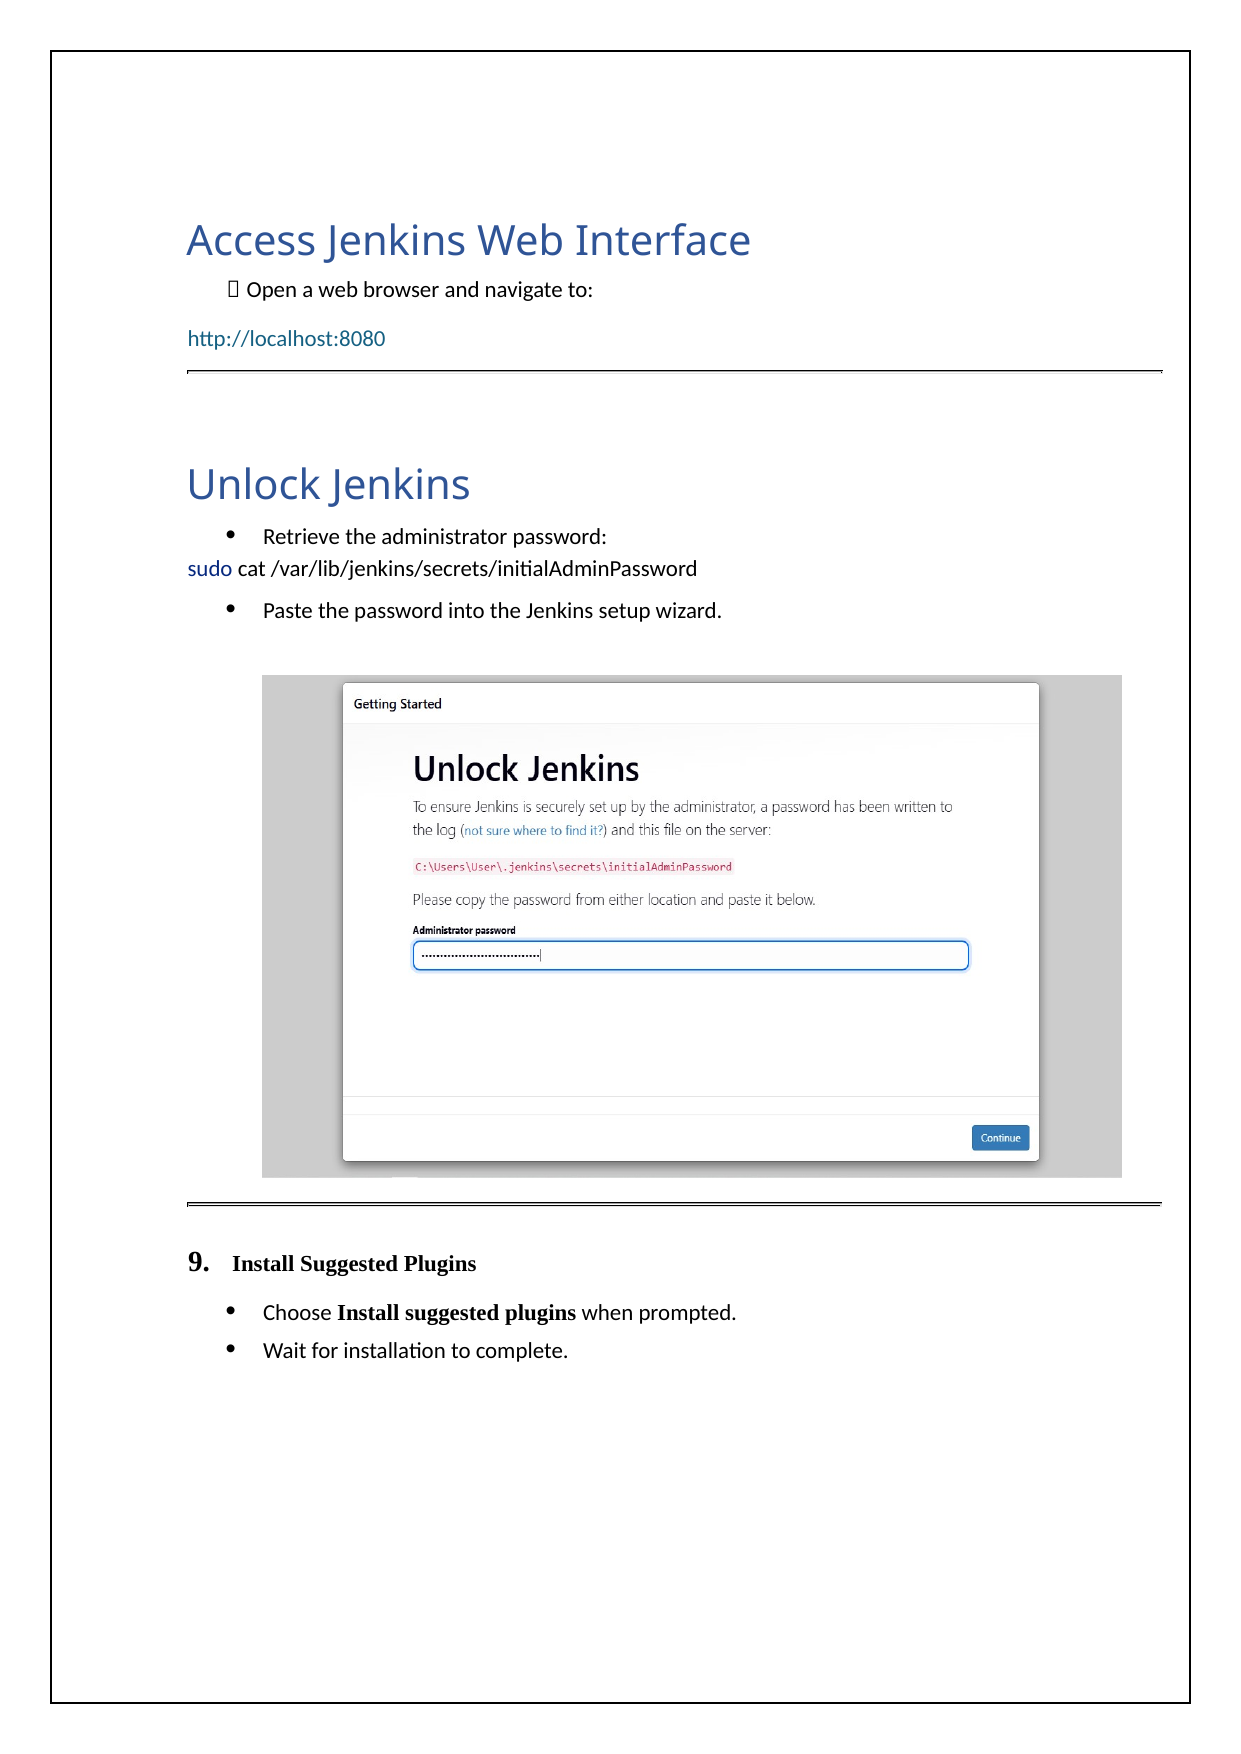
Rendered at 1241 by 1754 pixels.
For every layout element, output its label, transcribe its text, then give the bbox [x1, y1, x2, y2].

list Retrieve the administrator password: [225, 517, 1090, 551]
picture [262, 675, 1122, 1178]
list Paste the password into the Jenkins setup wizard. [225, 591, 1090, 625]
text sudo cat /var/lib/jenkins/secrets/initialAdminPassword [187, 554, 1090, 582]
list Install Suggested Plugins [188, 1244, 1043, 1278]
text http://localhost:8080 [187, 324, 1090, 352]
list Wait for installation to complete. [225, 1331, 1090, 1364]
subtitle Access Jenkins Web Interface [186, 211, 1090, 268]
subtitle Unlock Jenkins [186, 455, 1090, 512]
list Choose Install suggested plugins when prompted. [225, 1293, 1090, 1326]
text  Open a web browser and navigate to: [226, 273, 1090, 305]
